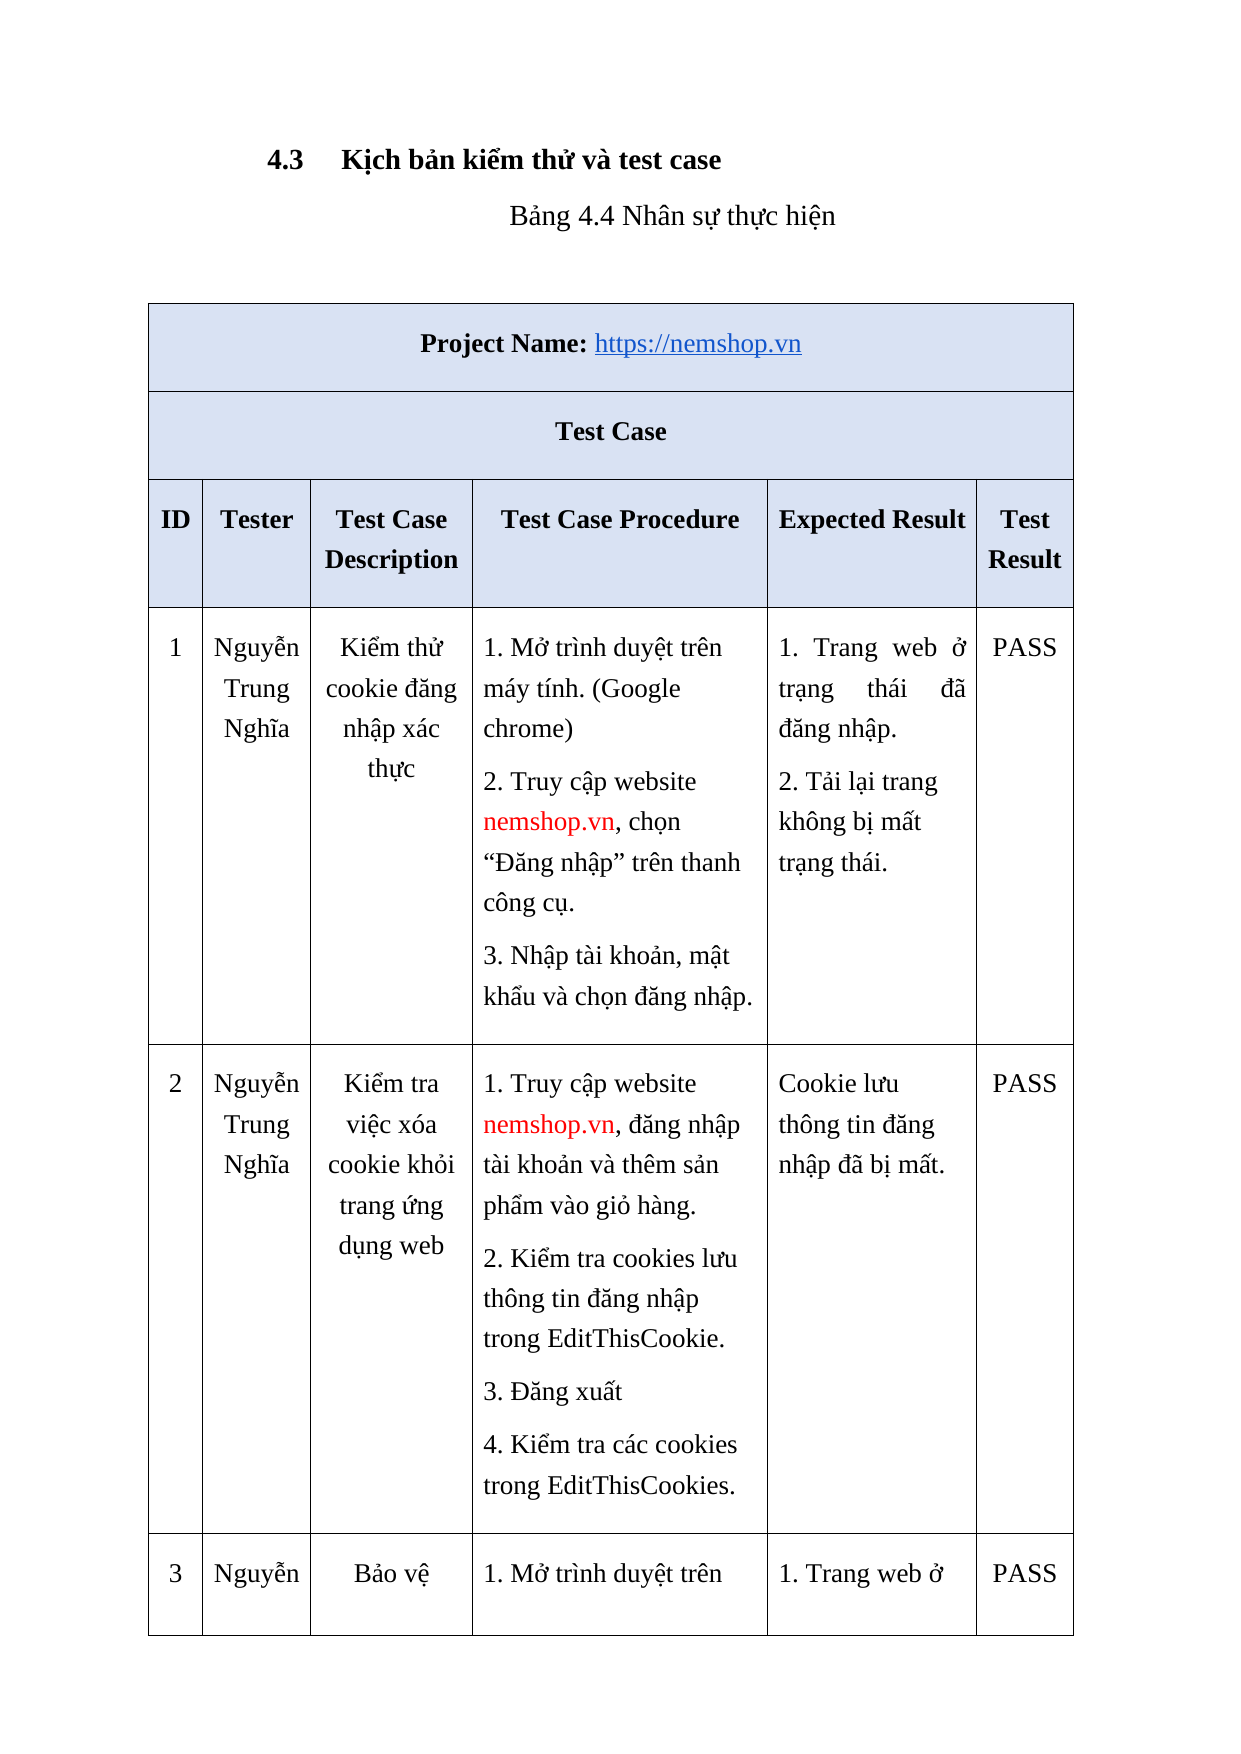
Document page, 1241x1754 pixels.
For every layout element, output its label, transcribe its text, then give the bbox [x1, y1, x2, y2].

table_cell 1. Trang web ở trạng thái đã đăng nhập. 2. Tải lại trang không bị mất trạng thái. [768, 608, 976, 1044]
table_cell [473, 1534, 767, 1635]
table_cell Tester [203, 480, 310, 607]
table_cell Test Result [977, 480, 1073, 607]
table_cell Nguyễn Quang Huy [203, 1534, 310, 1635]
table_cell 1. Mở trình duyệt trên máy tính. (Google chrome) 2. Truy cập website nemshop.vn, chọn “Đăng nhập” trên thanh công cụ. 3. Nhập tài khoản, mật khẩu và chọn đăng nhập. [473, 608, 767, 1044]
table_cell Test Case [149, 392, 1073, 479]
table_cell Test Case Description [311, 480, 472, 607]
table_cell 3 [149, 1534, 202, 1635]
table_cell Bảo vệ cookie [311, 1534, 472, 1635]
table_cell Expected Result [768, 480, 976, 607]
subtitle Kịch bản kiểm thử và test case [267, 142, 1122, 176]
table_cell Cookie lưu thông tin đăng nhập đã bị mất. [768, 1045, 976, 1533]
table_cell 1 [149, 608, 202, 1044]
table_cell PASS [977, 608, 1073, 1044]
table_cell 1. Truy cập website nemshop.vn, đăng nhập tài khoản và thêm sản phẩm vào giỏ hàng. 2. Kiểm tra cookies lưu thông tin đăng nhập trong EditThisCookie. 3. Đăng xuất 4. Kiểm tra các cookies trong EditThisCookies. [473, 1045, 767, 1533]
table_cell PASS [977, 1045, 1073, 1533]
table_cell Kiểm thử cookie đăng nhập xác thực [311, 608, 472, 1044]
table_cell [768, 1534, 976, 1635]
table_cell Test Case Procedure [473, 480, 767, 607]
table_cell Nguyễn Trung Nghĩa [203, 1045, 310, 1533]
table_cell PASS [977, 1534, 1073, 1635]
table_header Project Name: https://nemshop.vn [149, 304, 1073, 391]
table_cell 2 [149, 1045, 202, 1533]
table_cell ID [149, 480, 202, 607]
table_cell Nguyễn Trung Nghĩa [203, 608, 310, 1044]
table_cell Kiểm tra việc xóa cookie khỏi trang ứng dụng web [311, 1045, 472, 1533]
